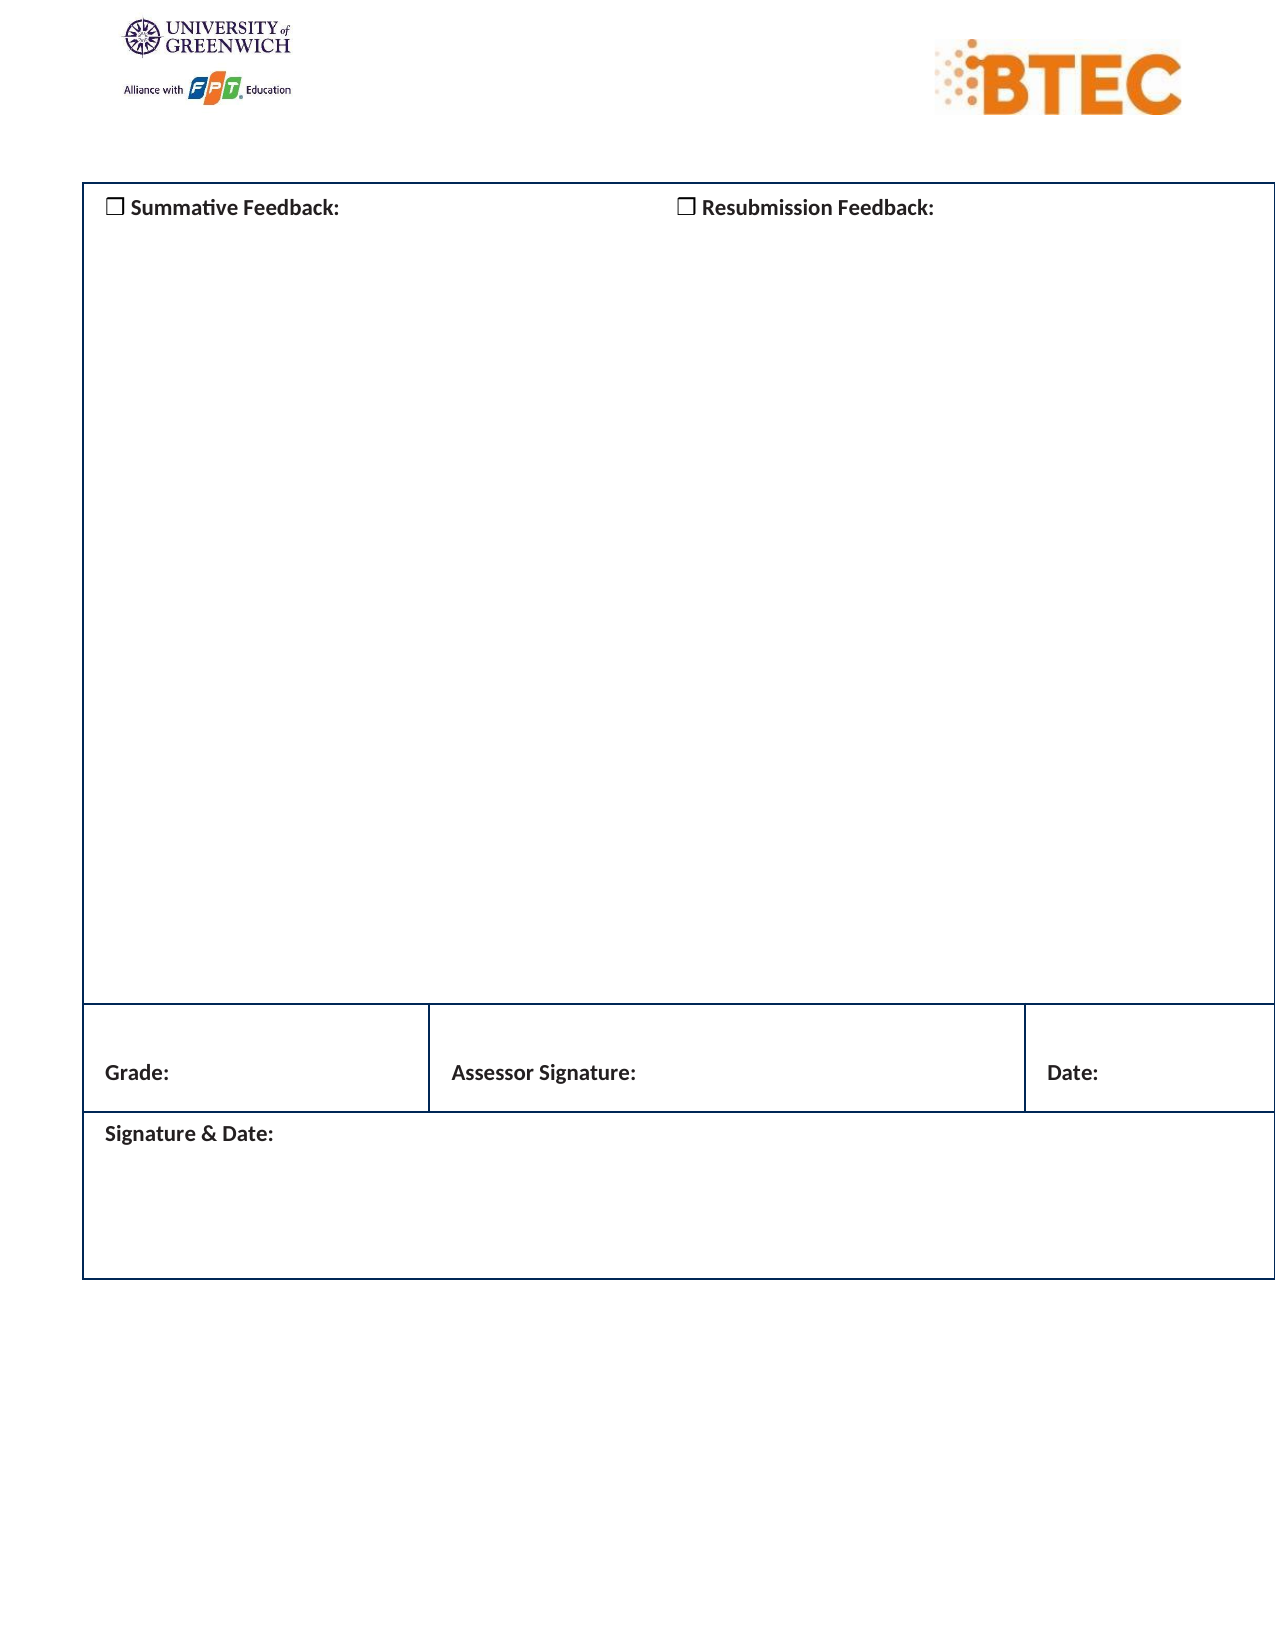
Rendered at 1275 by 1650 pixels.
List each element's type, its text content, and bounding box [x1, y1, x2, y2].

table_header ❒ Summative Feedback: ❒ Resubmission Feedback: [84, 184, 1274, 1002]
table_cell Date: [1026, 1005, 1274, 1111]
table_cell Signature & Date: [84, 1113, 1274, 1278]
table_cell Assessor Signature: [430, 1005, 1024, 1111]
picture [934, 39, 1182, 115]
picture [110, 4, 303, 116]
table_cell Grade: [84, 1005, 428, 1111]
